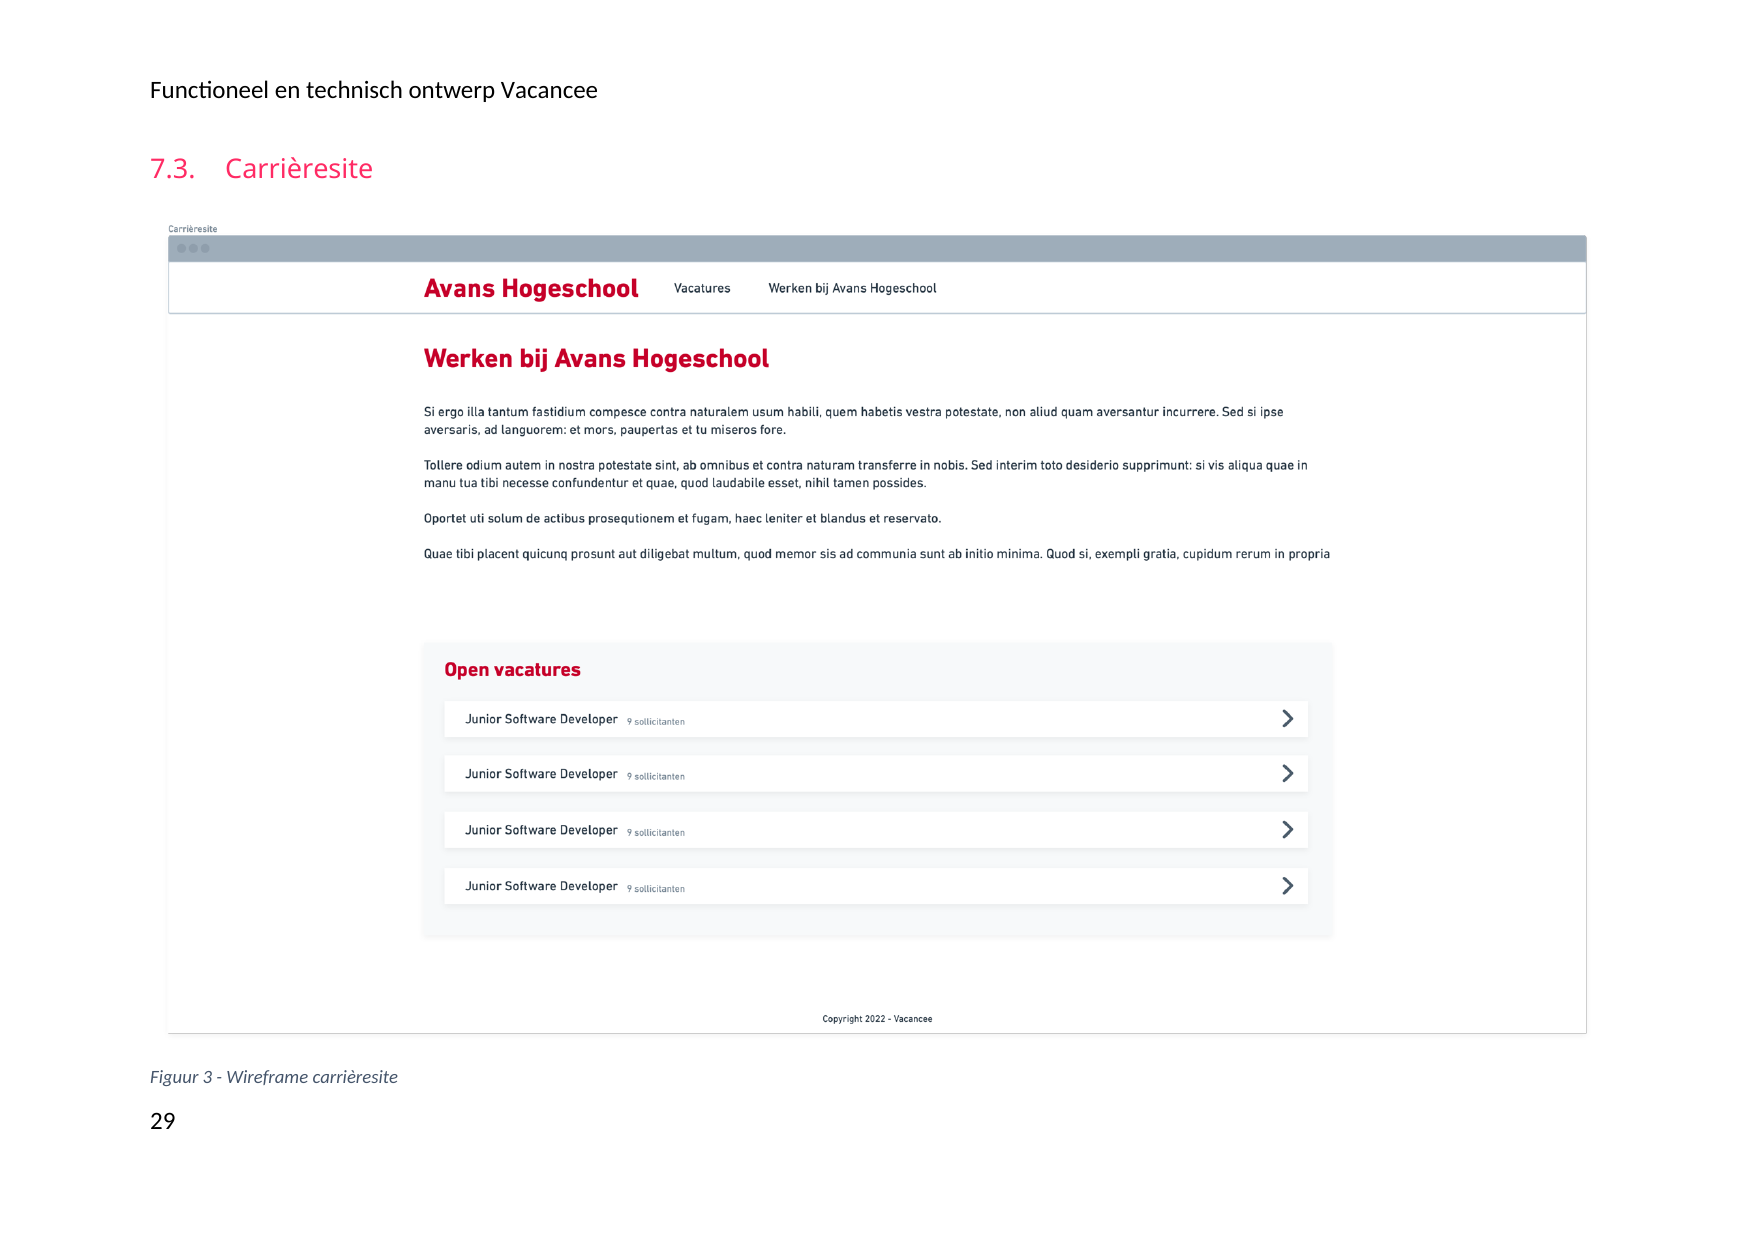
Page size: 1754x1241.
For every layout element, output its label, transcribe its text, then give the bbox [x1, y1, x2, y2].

subtitle Carrièresite [150, 150, 1604, 187]
text Figuur 3 - Wireframe carrièresite [150, 1066, 1604, 1088]
picture [150, 205, 1604, 1051]
